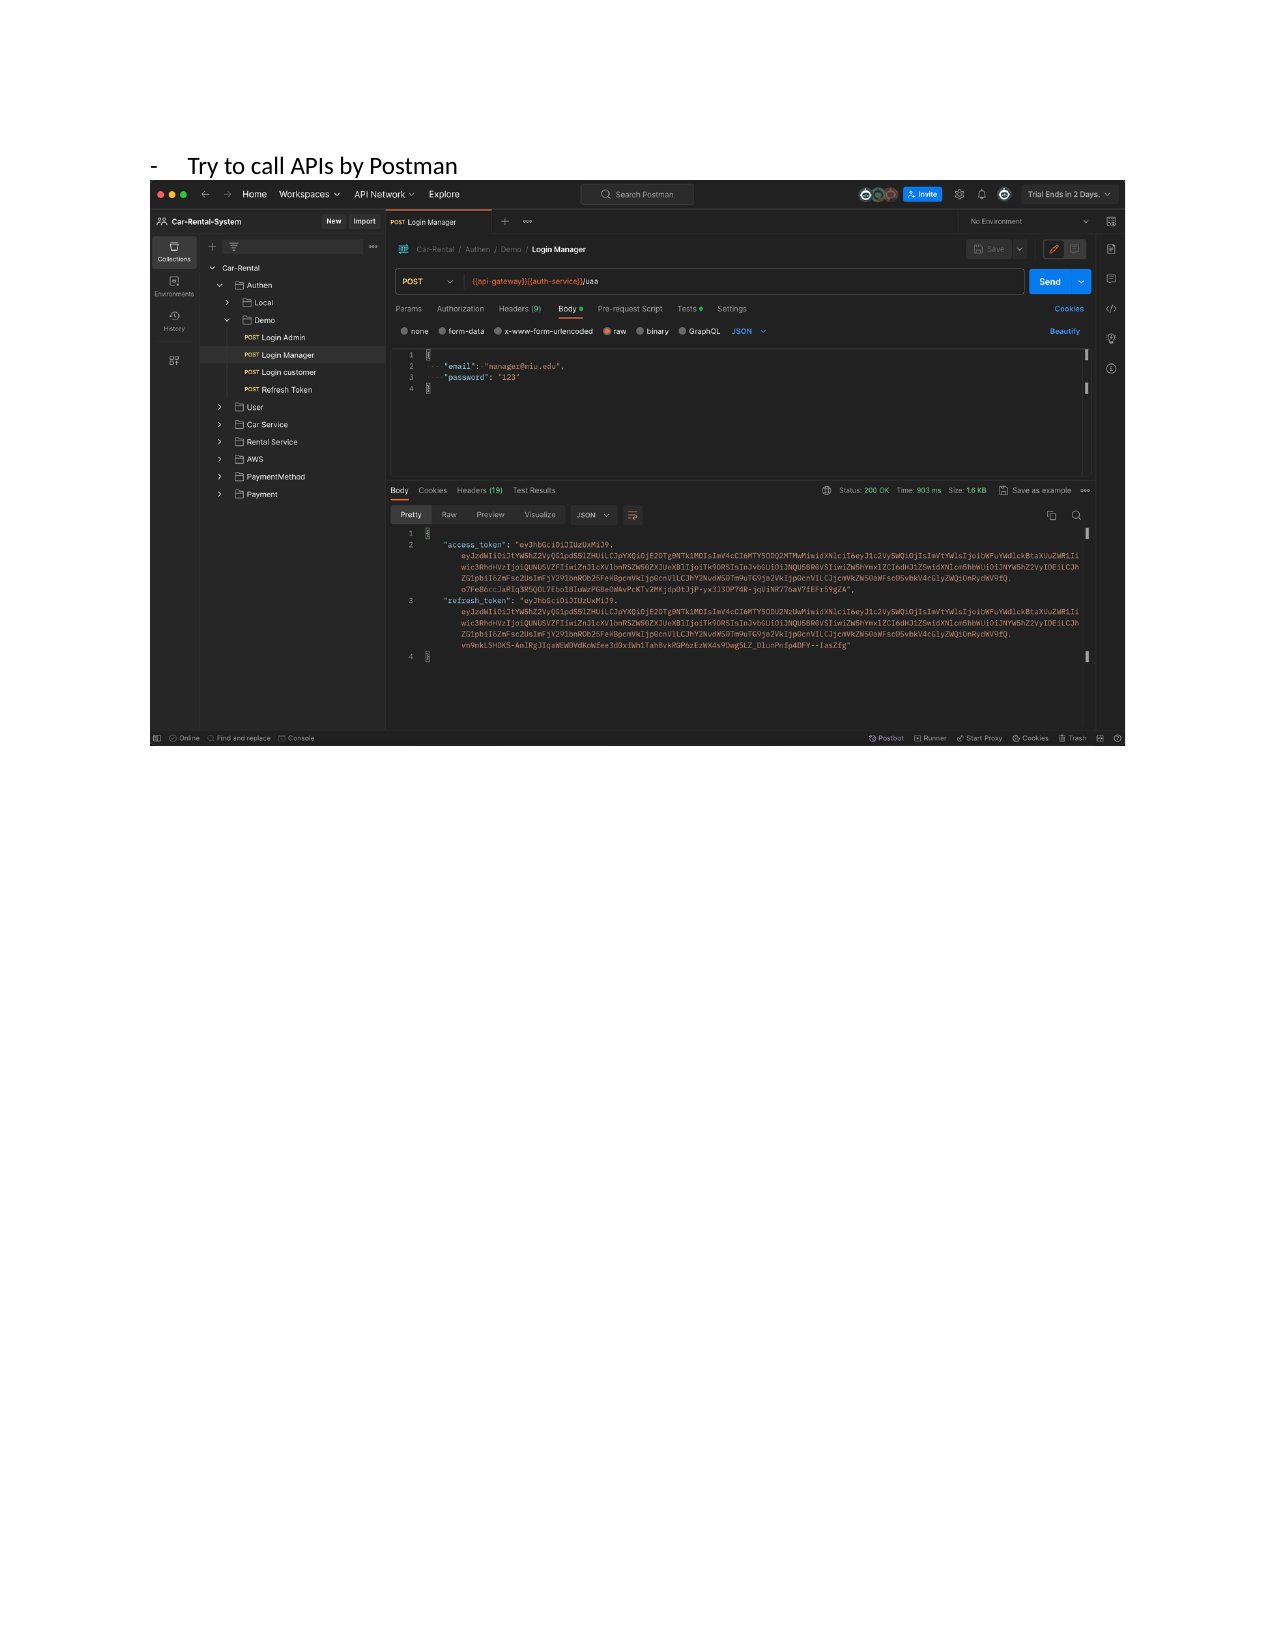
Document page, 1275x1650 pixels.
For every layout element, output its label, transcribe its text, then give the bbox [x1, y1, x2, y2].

list Try to call APIs by Postman [150, 150, 1125, 180]
picture [150, 180, 1125, 746]
